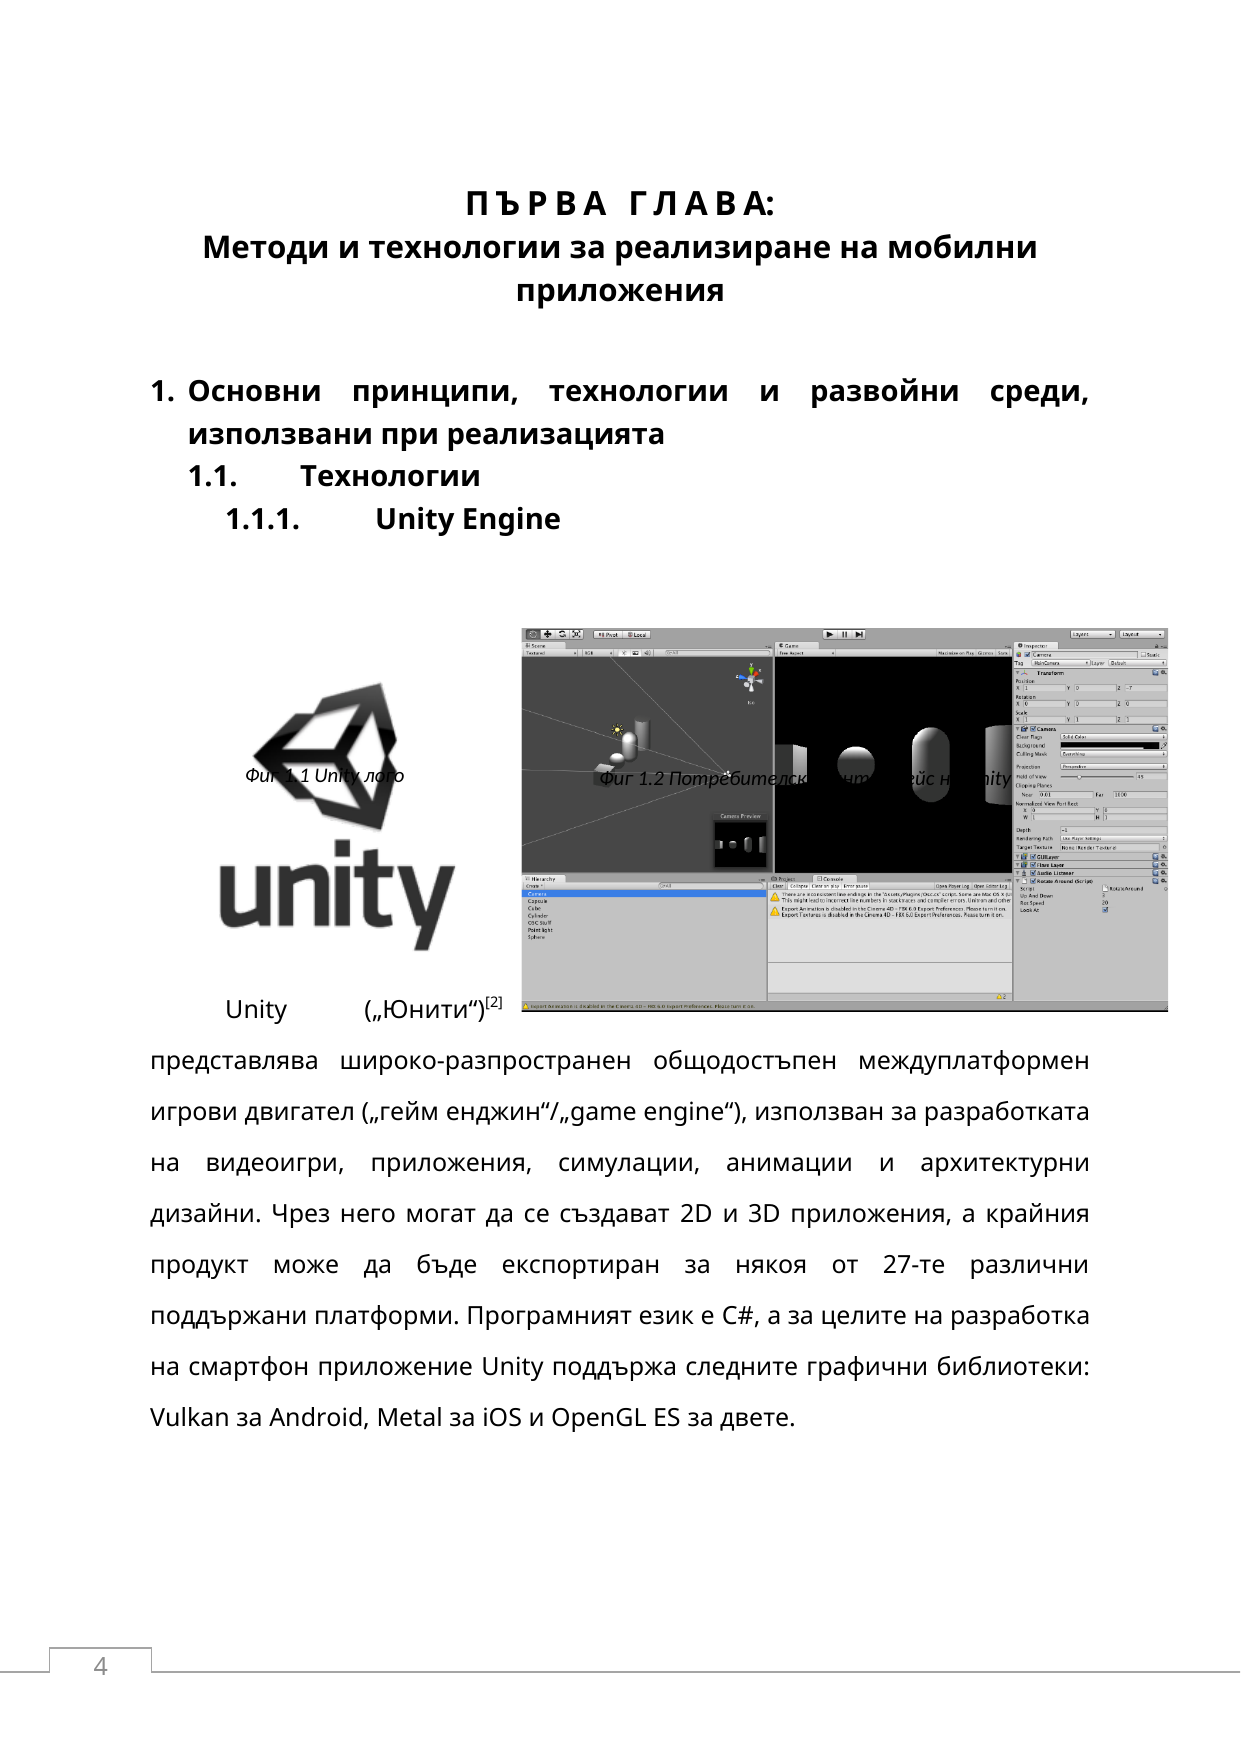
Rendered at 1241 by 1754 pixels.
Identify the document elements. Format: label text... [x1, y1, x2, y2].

picture [521, 628, 1169, 1012]
list Основни принципи, технологии и развойни среди, използвани при реализацията [150, 370, 1090, 453]
text Методи и технологии за реализиране на мобилни приложения [150, 225, 1090, 311]
title П Ъ Р В А Г Л А В А: [150, 180, 1090, 225]
list Unity Engine [225, 498, 1090, 538]
text Unity („Юнити“)[2] представлява широко-разпространен общодостъпен междуплатформен игрови двигател („гейм енджин“/„game engine“), използван за разработката на видеоигри, приложения, симулации, анимации и архитектурни дизайни. Чрез него могат да се създават 2D и 3D приложения, а крайния продукт може да бъде експортиран за някоя от 27-те различни поддържани платформи. Програмният език е C#, а за целите на разработка на смартфон приложение Unity поддържа следните графични библиотеки: Vulkan за Android, Metal за iOS и OpenGL ES за двете. [150, 850, 1090, 1434]
list Технологии [187, 456, 1090, 495]
picture [197, 676, 481, 960]
